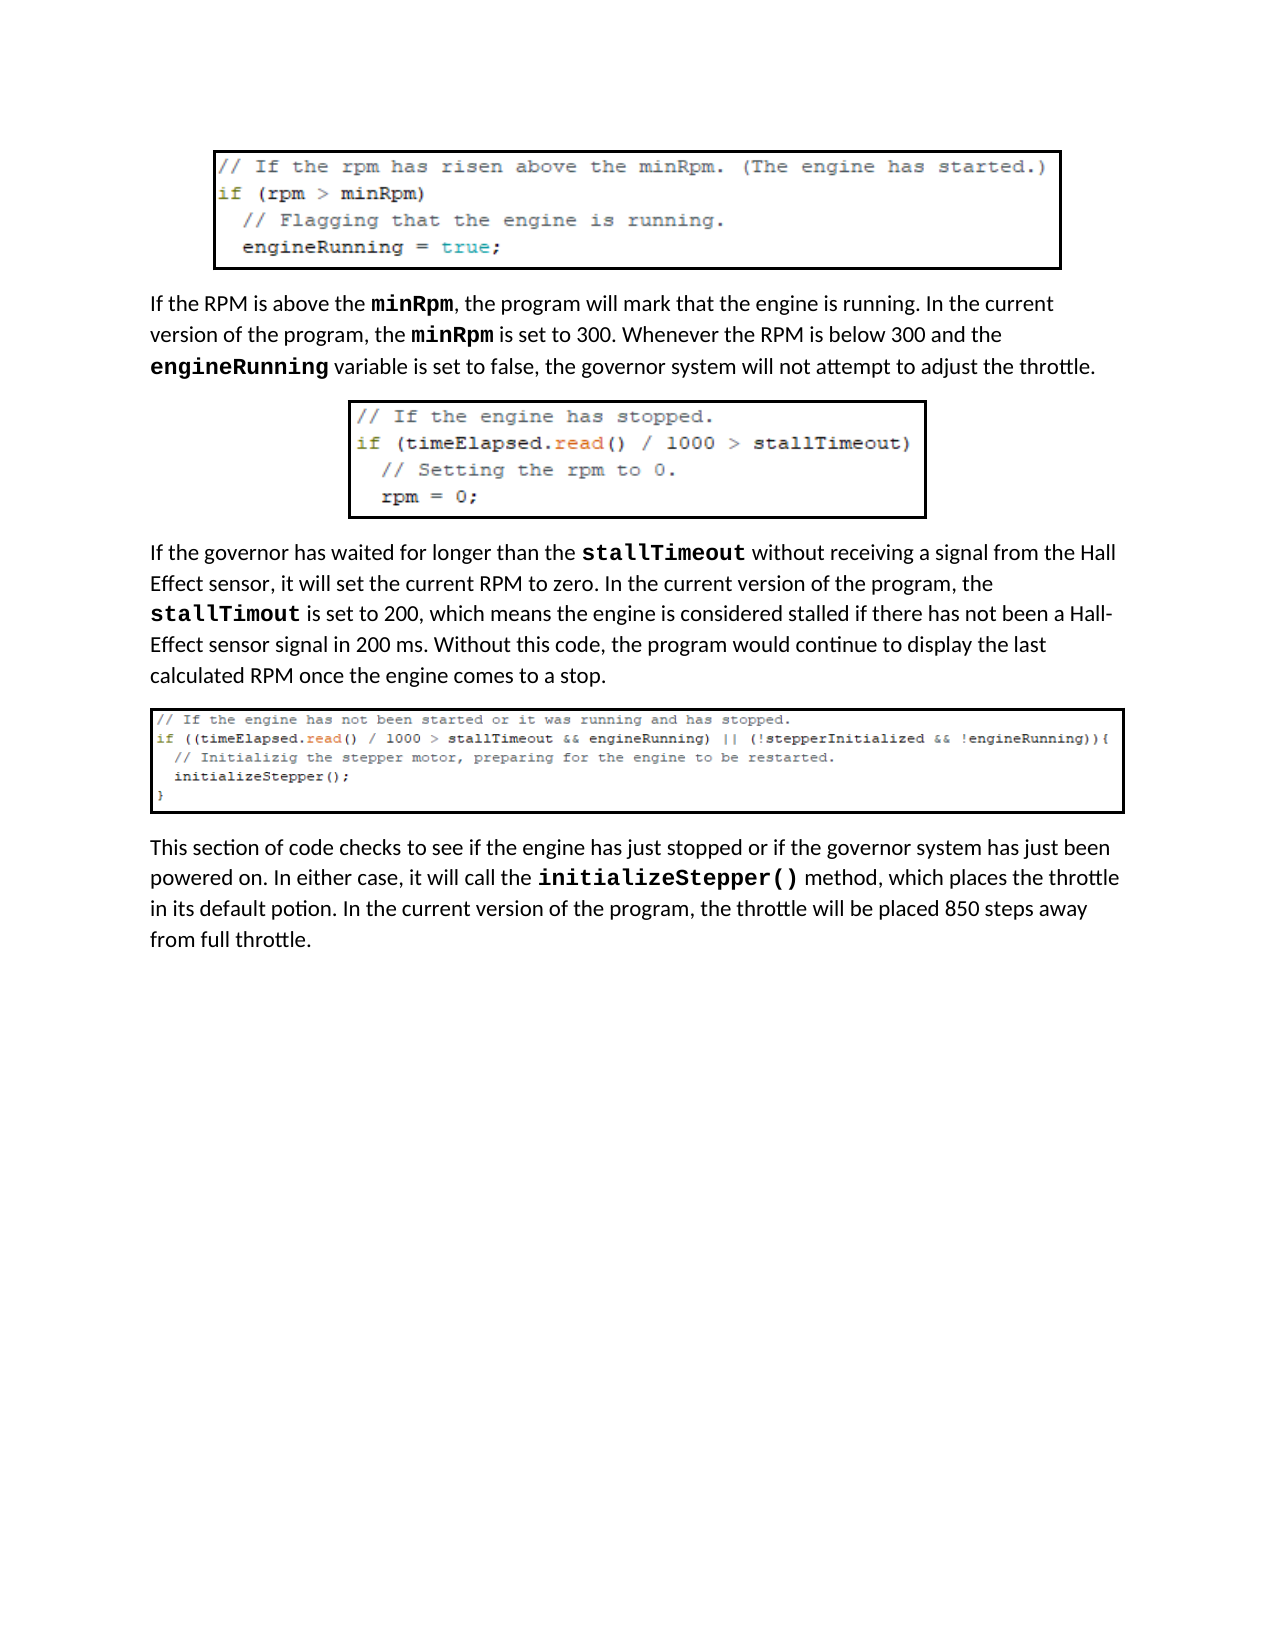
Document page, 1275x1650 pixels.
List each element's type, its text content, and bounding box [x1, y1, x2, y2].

picture [216, 153, 1059, 267]
text If the RPM is above the minRpm, the program will mark that the engine is running. In the current version of the program, the minRpm is set to 300. Whenever the RPM is below 300 and the engineRunning variable is set to false, the governor system will not attempt to adjust the throttle. [150, 289, 1125, 381]
picture [153, 711, 1122, 811]
picture [351, 403, 924, 516]
text This section of code checks to see if the engine has just stopped or if the governor system has just been powered on. In either case, it will call the initializeStepper() method, which places the throttle in its default potion. In the current version of the program, the throttle will be placed 850 steps away from full throttle. [150, 833, 1125, 953]
text If the governor has waited for longer than the stallTimeout without receiving a signal from the Hall Effect sensor, it will set the current RPM to zero. In the current version of the program, the stallTimout is set to 200, which means the engine is considered stalled if there has not been a Hall-Effect sensor signal in 200 ms. Without this code, the program would continue to display the last calculated RPM once the engine comes to a stop. [150, 538, 1125, 689]
